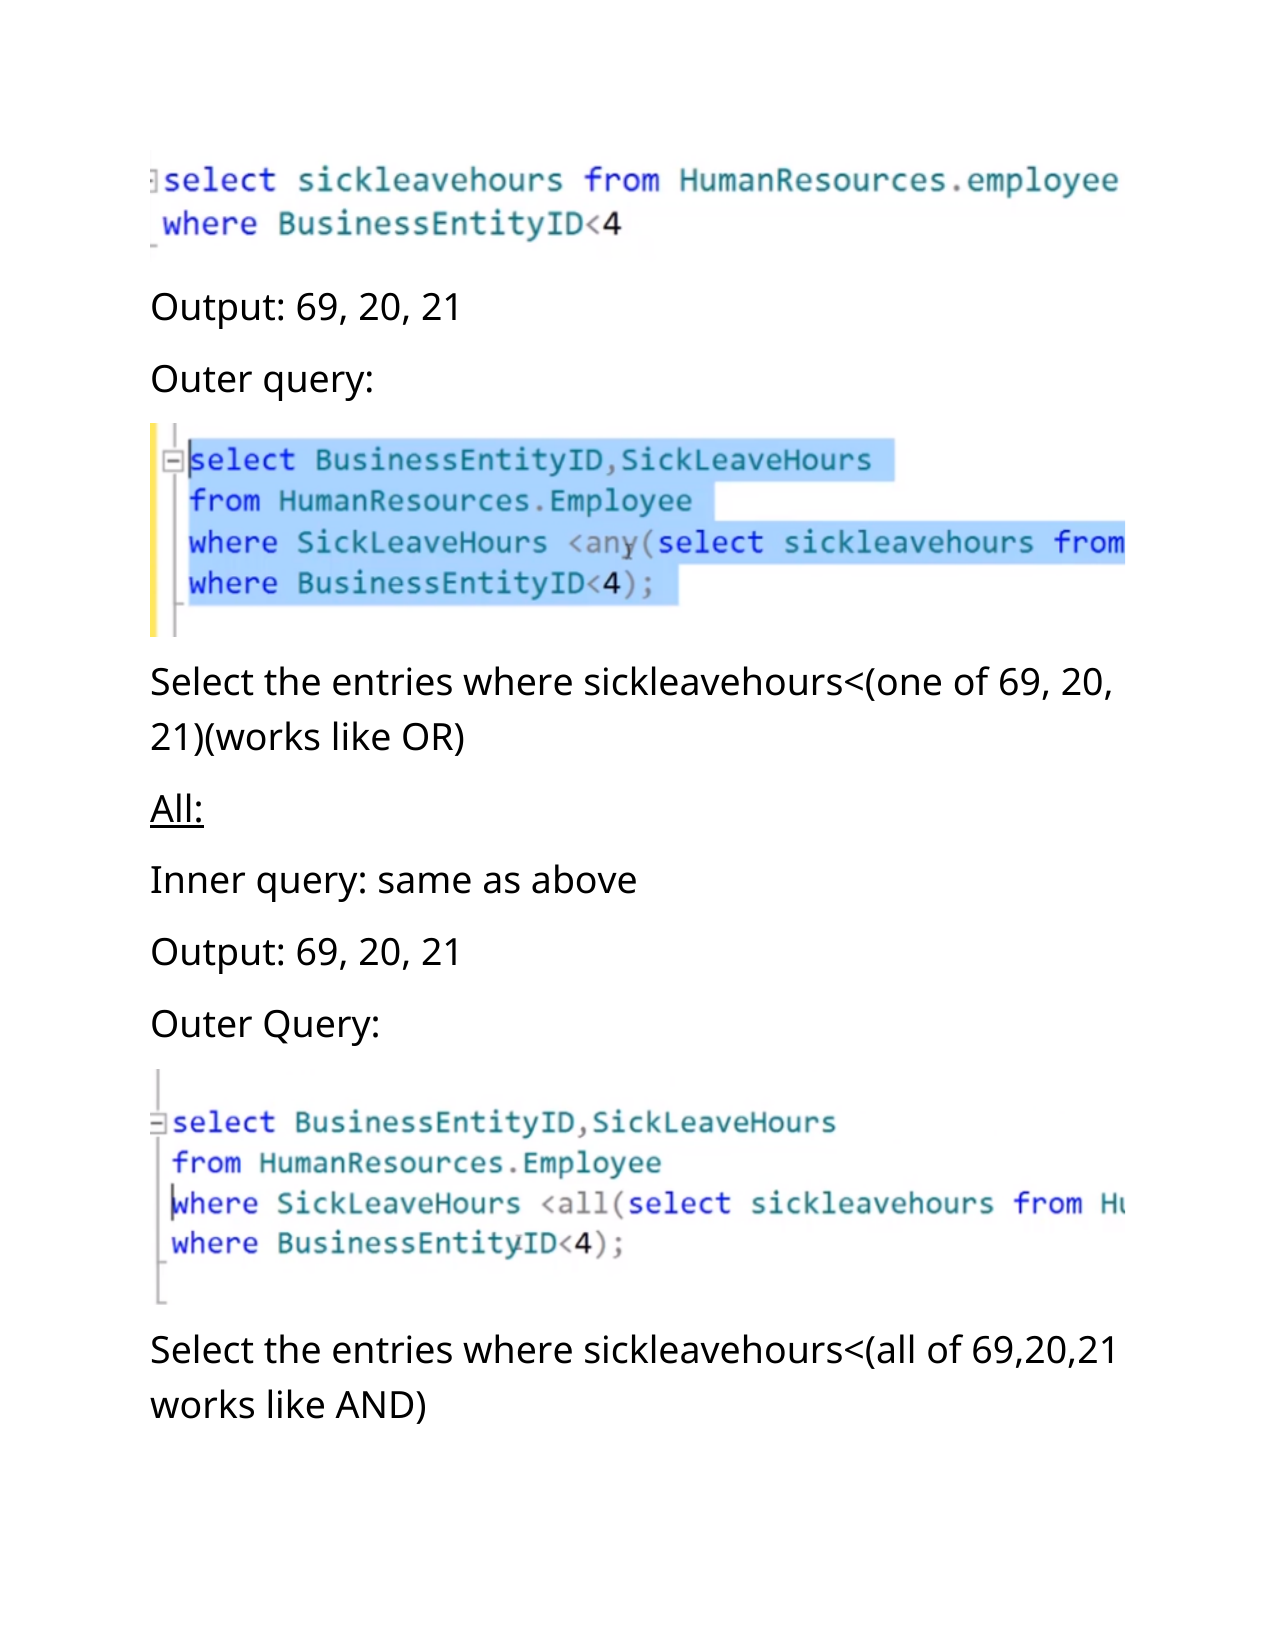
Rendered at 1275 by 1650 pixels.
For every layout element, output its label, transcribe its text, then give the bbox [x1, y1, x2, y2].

picture [150, 150, 1125, 262]
picture [150, 423, 1125, 637]
text Select the entries where sickleavehours<(one of 69, 20, 21)(works like OR) [150, 655, 1125, 761]
picture [150, 1069, 1125, 1305]
text Output: 69, 20, 21 [150, 280, 1125, 331]
text Select the entries where sickleavehours<(all of 69,20,21 works like AND) [150, 1323, 1125, 1429]
text All: [150, 782, 1125, 833]
text Outer Query: [150, 997, 1125, 1048]
text Output: 69, 20, 21 [150, 926, 1125, 977]
text Inner query: same as above [150, 854, 1125, 905]
text Outer query: [150, 352, 1125, 403]
